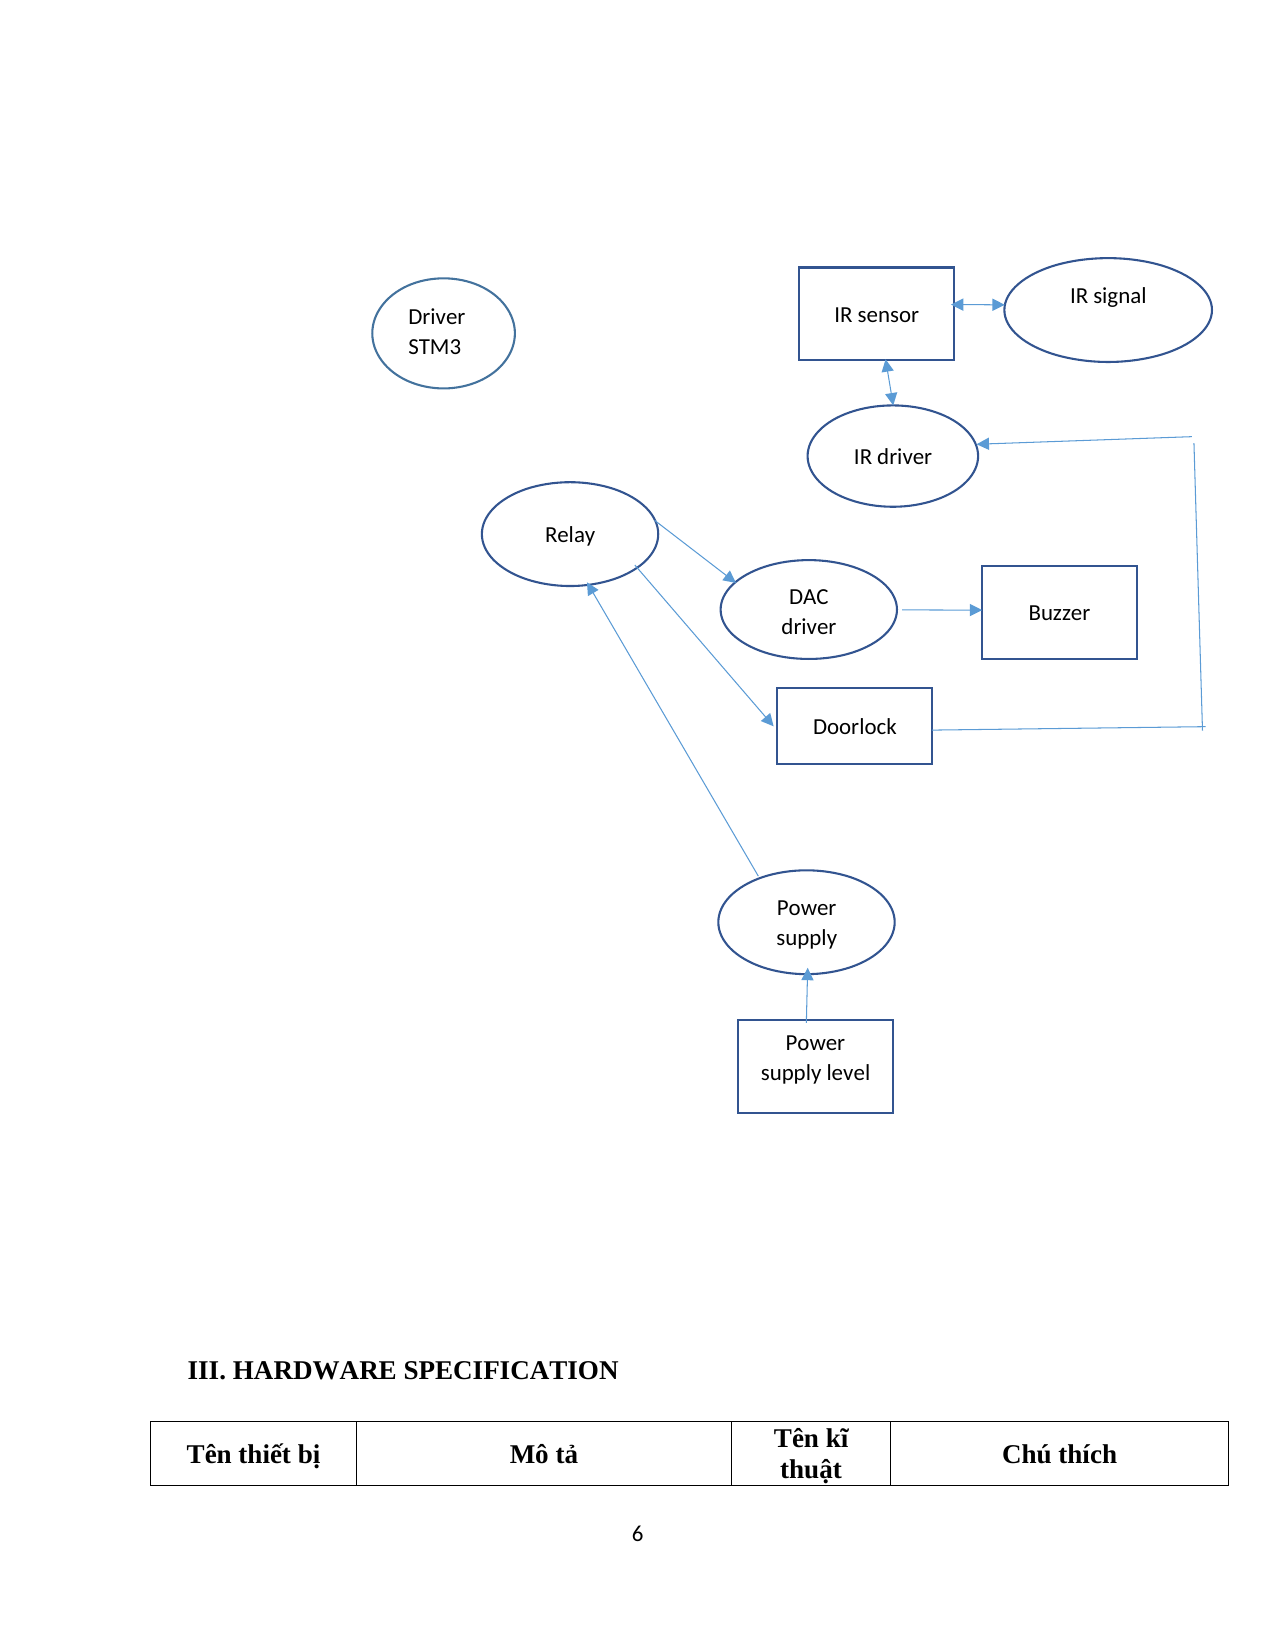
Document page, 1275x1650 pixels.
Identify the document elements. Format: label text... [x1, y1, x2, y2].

table_header Tên kĩ thuật [732, 1422, 890, 1484]
list HARDWARE SPECIFICATION [187, 1354, 1125, 1385]
table_header Chú thích [891, 1422, 1228, 1484]
table_header Tên thiết bị [151, 1422, 356, 1484]
table_header Mô tả [357, 1422, 731, 1484]
